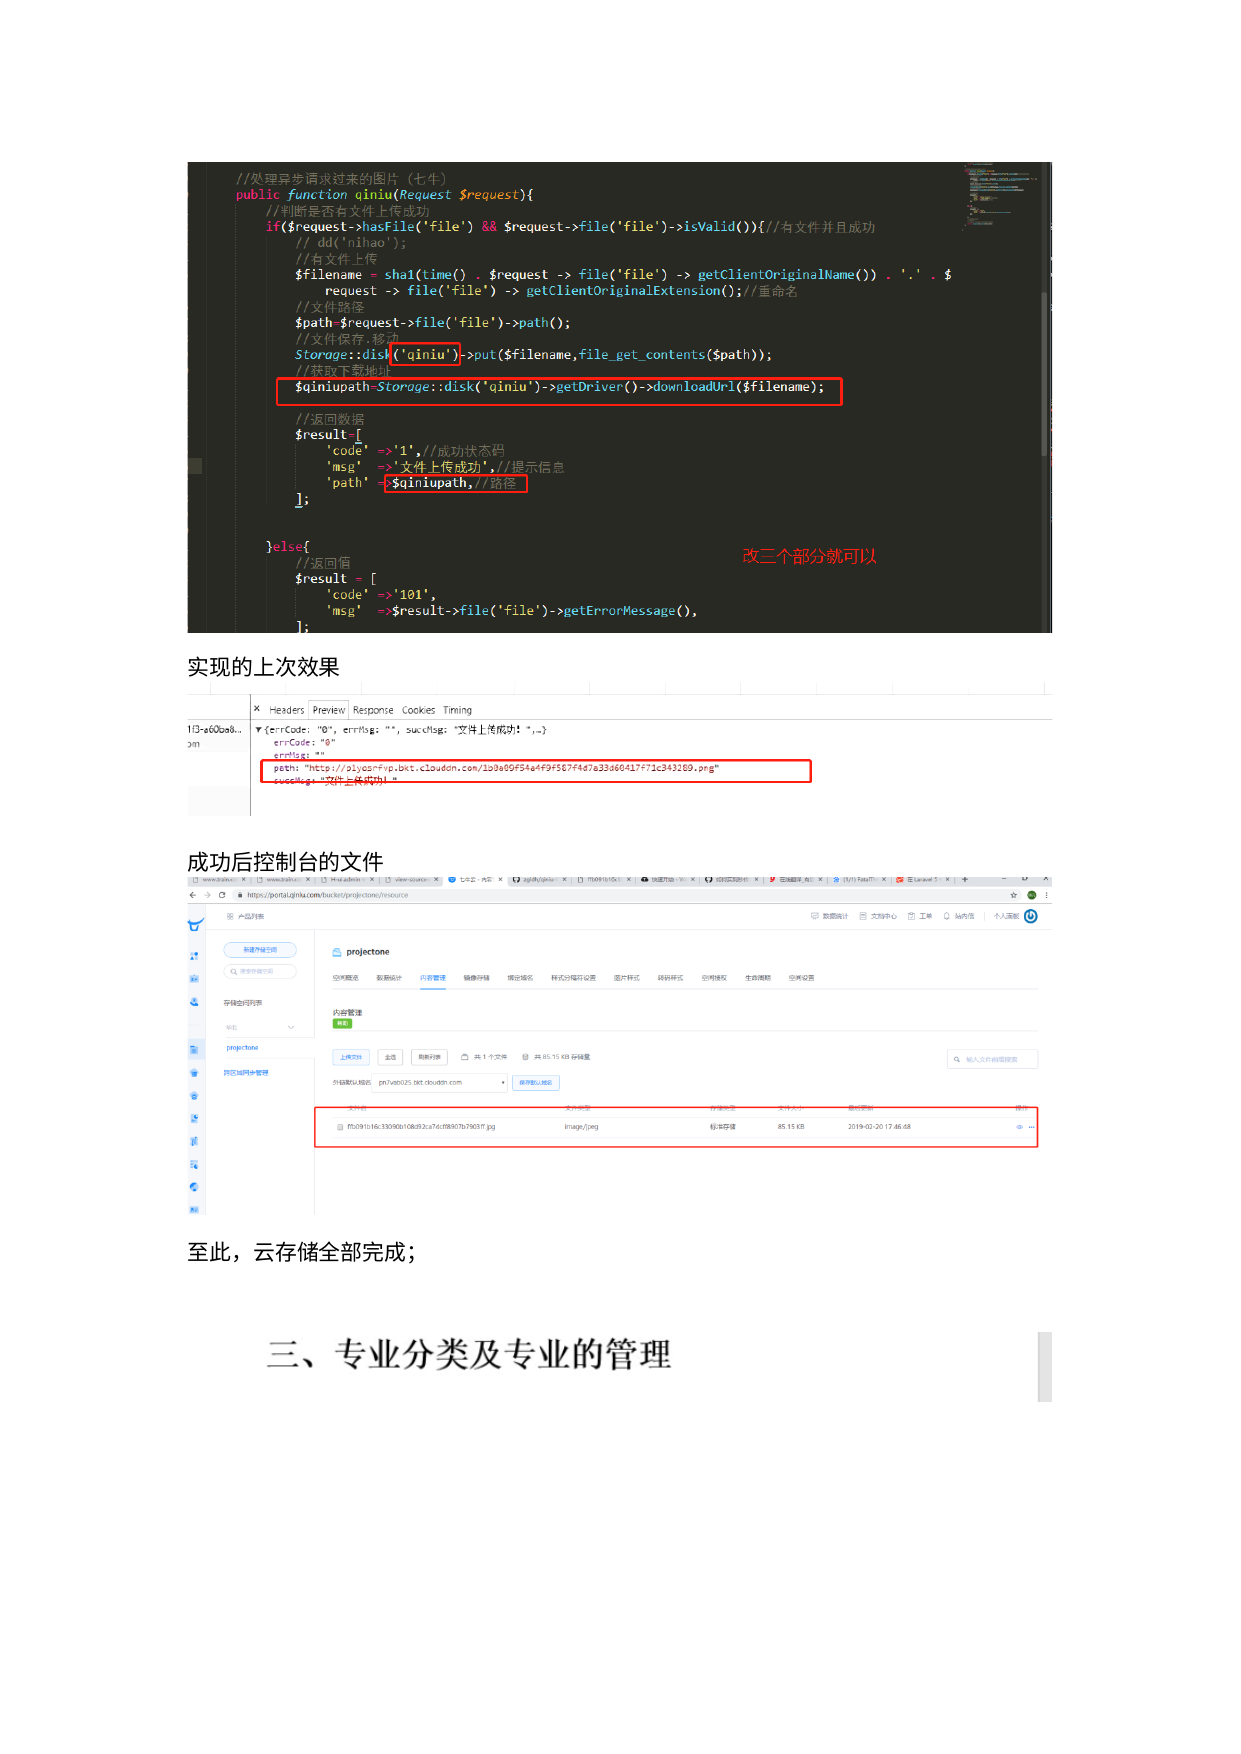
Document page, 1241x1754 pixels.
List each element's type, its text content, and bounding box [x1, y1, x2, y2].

picture [187, 877, 1052, 1215]
picture [187, 682, 1053, 816]
picture [187, 1332, 1052, 1402]
text 至此，云存储全部完成； [187, 1234, 1053, 1267]
text 成功后控制台的文件 [187, 844, 1053, 877]
text 实现的上次效果 [187, 649, 1053, 682]
picture [187, 162, 1053, 633]
